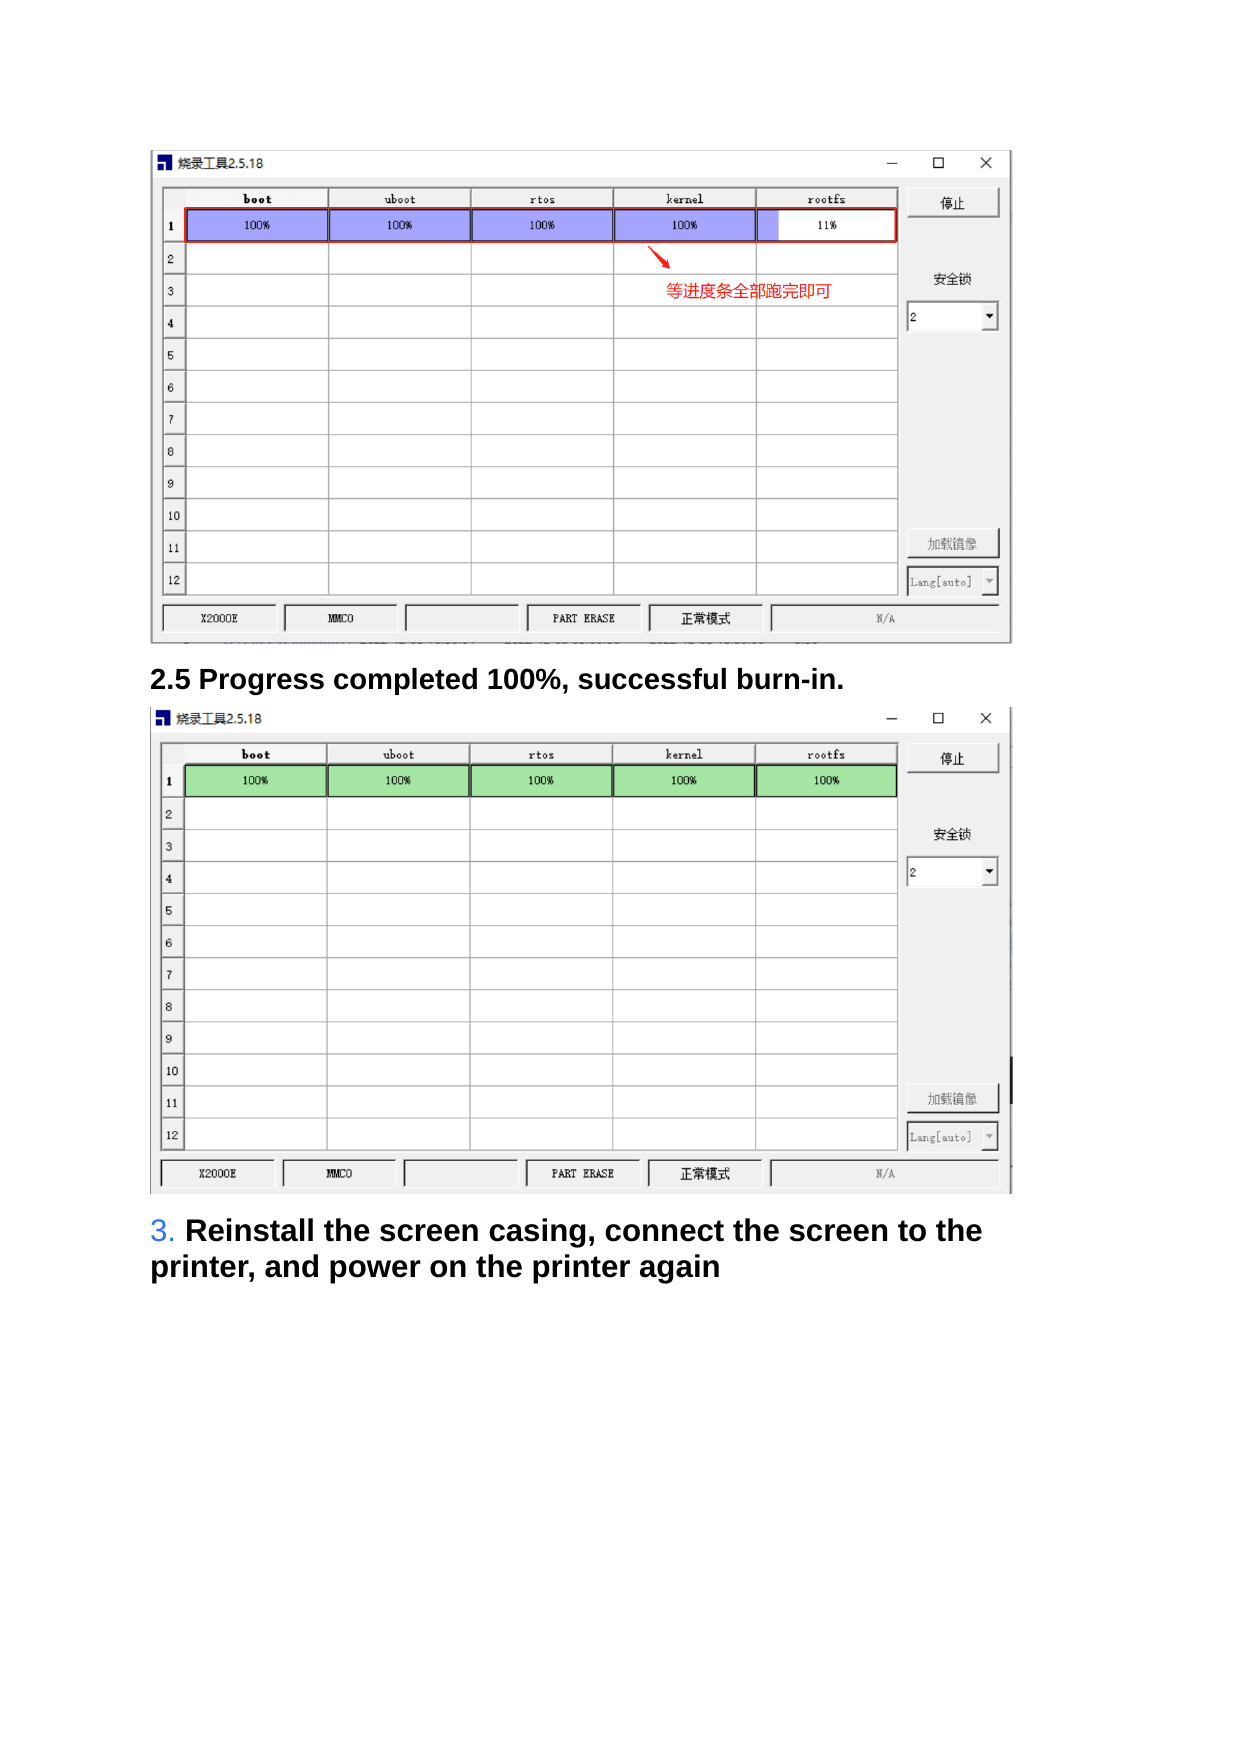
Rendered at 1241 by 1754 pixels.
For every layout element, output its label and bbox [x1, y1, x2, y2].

picture [150, 150, 1013, 644]
picture [150, 707, 1013, 1194]
